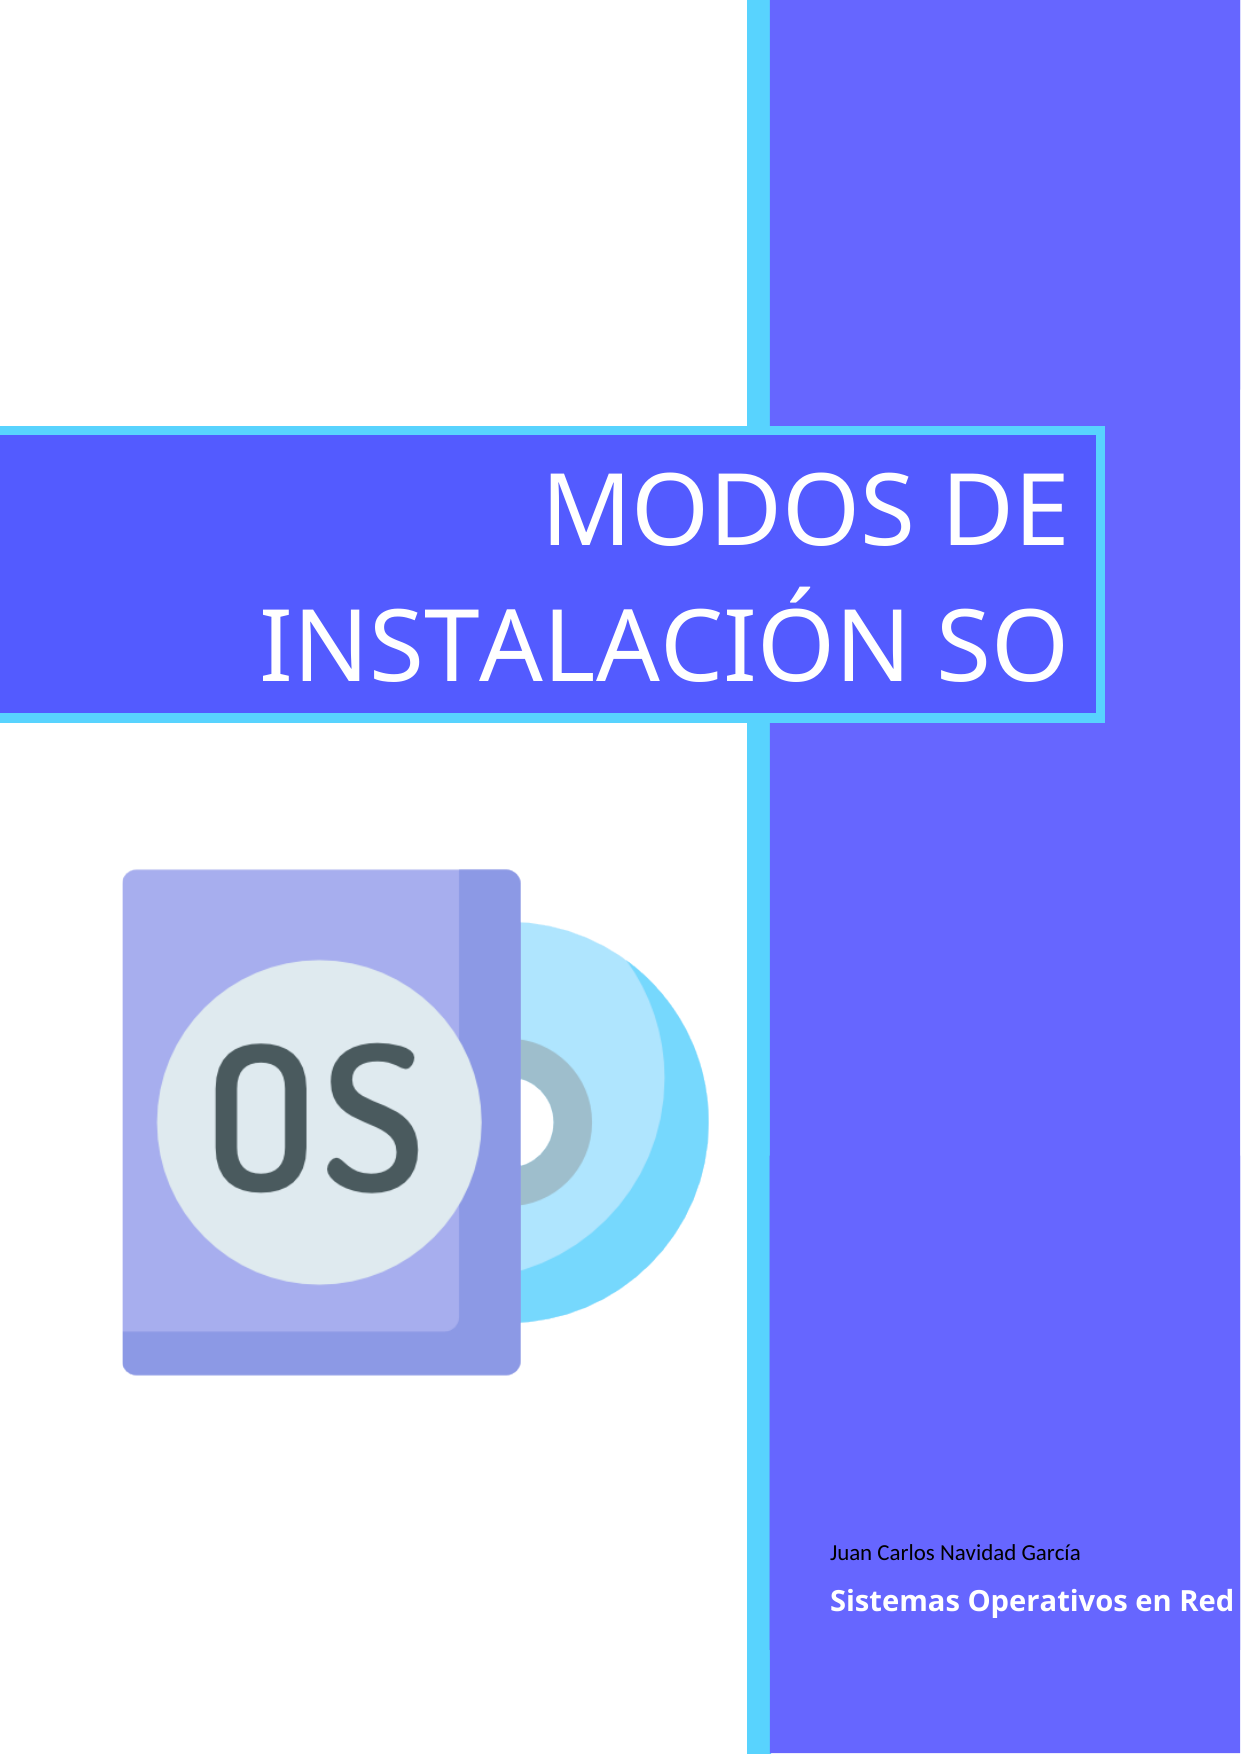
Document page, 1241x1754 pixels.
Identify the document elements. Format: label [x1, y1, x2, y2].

picture [122, 829, 709, 1416]
